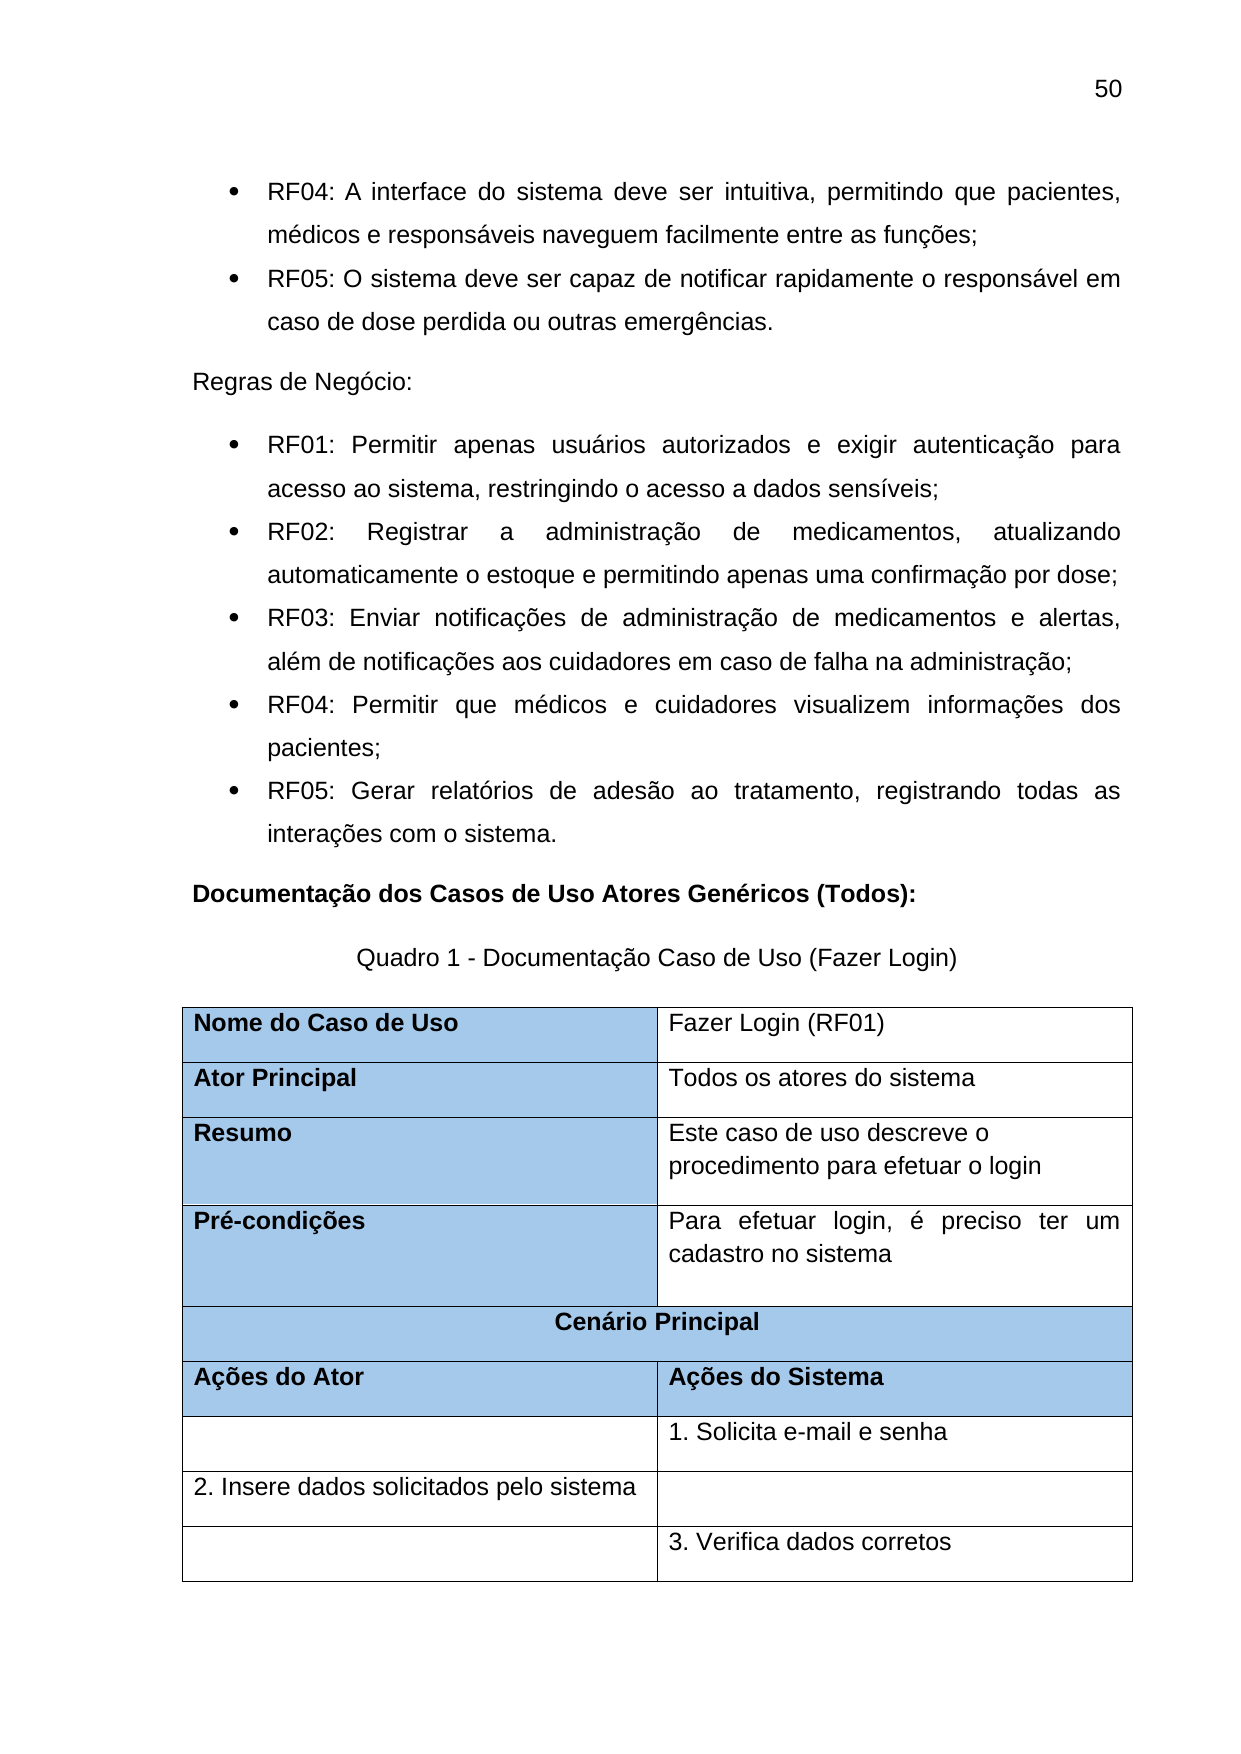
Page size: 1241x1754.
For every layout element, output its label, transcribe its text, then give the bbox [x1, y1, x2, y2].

table_cell 2. Insere dados solicitados pelo sistema [183, 1472, 657, 1526]
table_cell Cenário Principal [183, 1307, 1132, 1361]
table_cell Ator Principal [183, 1063, 657, 1117]
table_cell 3. Verifica dados corretos [658, 1527, 1132, 1581]
table_cell Pré-condições [183, 1206, 657, 1306]
table_cell 1. Solicita e-mail e senha [658, 1417, 1132, 1471]
table_cell Ações do Ator [183, 1362, 657, 1416]
text Quadro 1 - Documentação Caso de Uso (Fazer Login) [192, 943, 1122, 972]
list RF05: Gerar relatórios de adesão ao tratamento, registrando todas as interações com o sistema. [229, 776, 1122, 848]
table_header Nome do Caso de Uso [183, 1008, 657, 1062]
list RF04: A interface do sistema deve ser intuitiva, permitindo que pacientes, médicos e responsáveis naveguem facilmente entre as funções; [229, 177, 1122, 249]
table_cell [183, 1527, 657, 1581]
table_cell Este caso de uso descreve o procedimento para efetuar o login [658, 1118, 1132, 1204]
table_header Fazer Login (RF01) [658, 1008, 1132, 1062]
list RF05: O sistema deve ser capaz de notificar rapidamente o responsável em caso de dose perdida ou outras emergências. [229, 263, 1122, 336]
list RF02: Registrar a administração de medicamentos, atualizando automaticamente o estoque e permitindo apenas uma confirmação por dose; [229, 517, 1122, 589]
table_cell [658, 1472, 1132, 1526]
list RF04: Permitir que médicos e cuidadores visualizem informações dos pacientes; [229, 689, 1122, 762]
table_cell [183, 1417, 657, 1471]
table_cell Resumo [183, 1118, 657, 1204]
table_cell Todos os atores do sistema [658, 1063, 1132, 1117]
list RF03: Enviar notificações de administração de medicamentos e alertas, além de notificações aos cuidadores em caso de falha na administração; [229, 603, 1122, 675]
table_cell Para efetuar login, é preciso ter um cadastro no sistema [658, 1206, 1132, 1306]
text Documentação dos Casos de Uso Atores Genéricos (Todos): [192, 879, 1122, 908]
text Regras de Negócio: [192, 367, 1122, 395]
list RF01: Permitir apenas usuários autorizados e exigir autenticação para acesso ao sistema, restringindo o acesso a dados sensíveis; [229, 431, 1122, 502]
table_cell Ações do Sistema [658, 1362, 1132, 1416]
